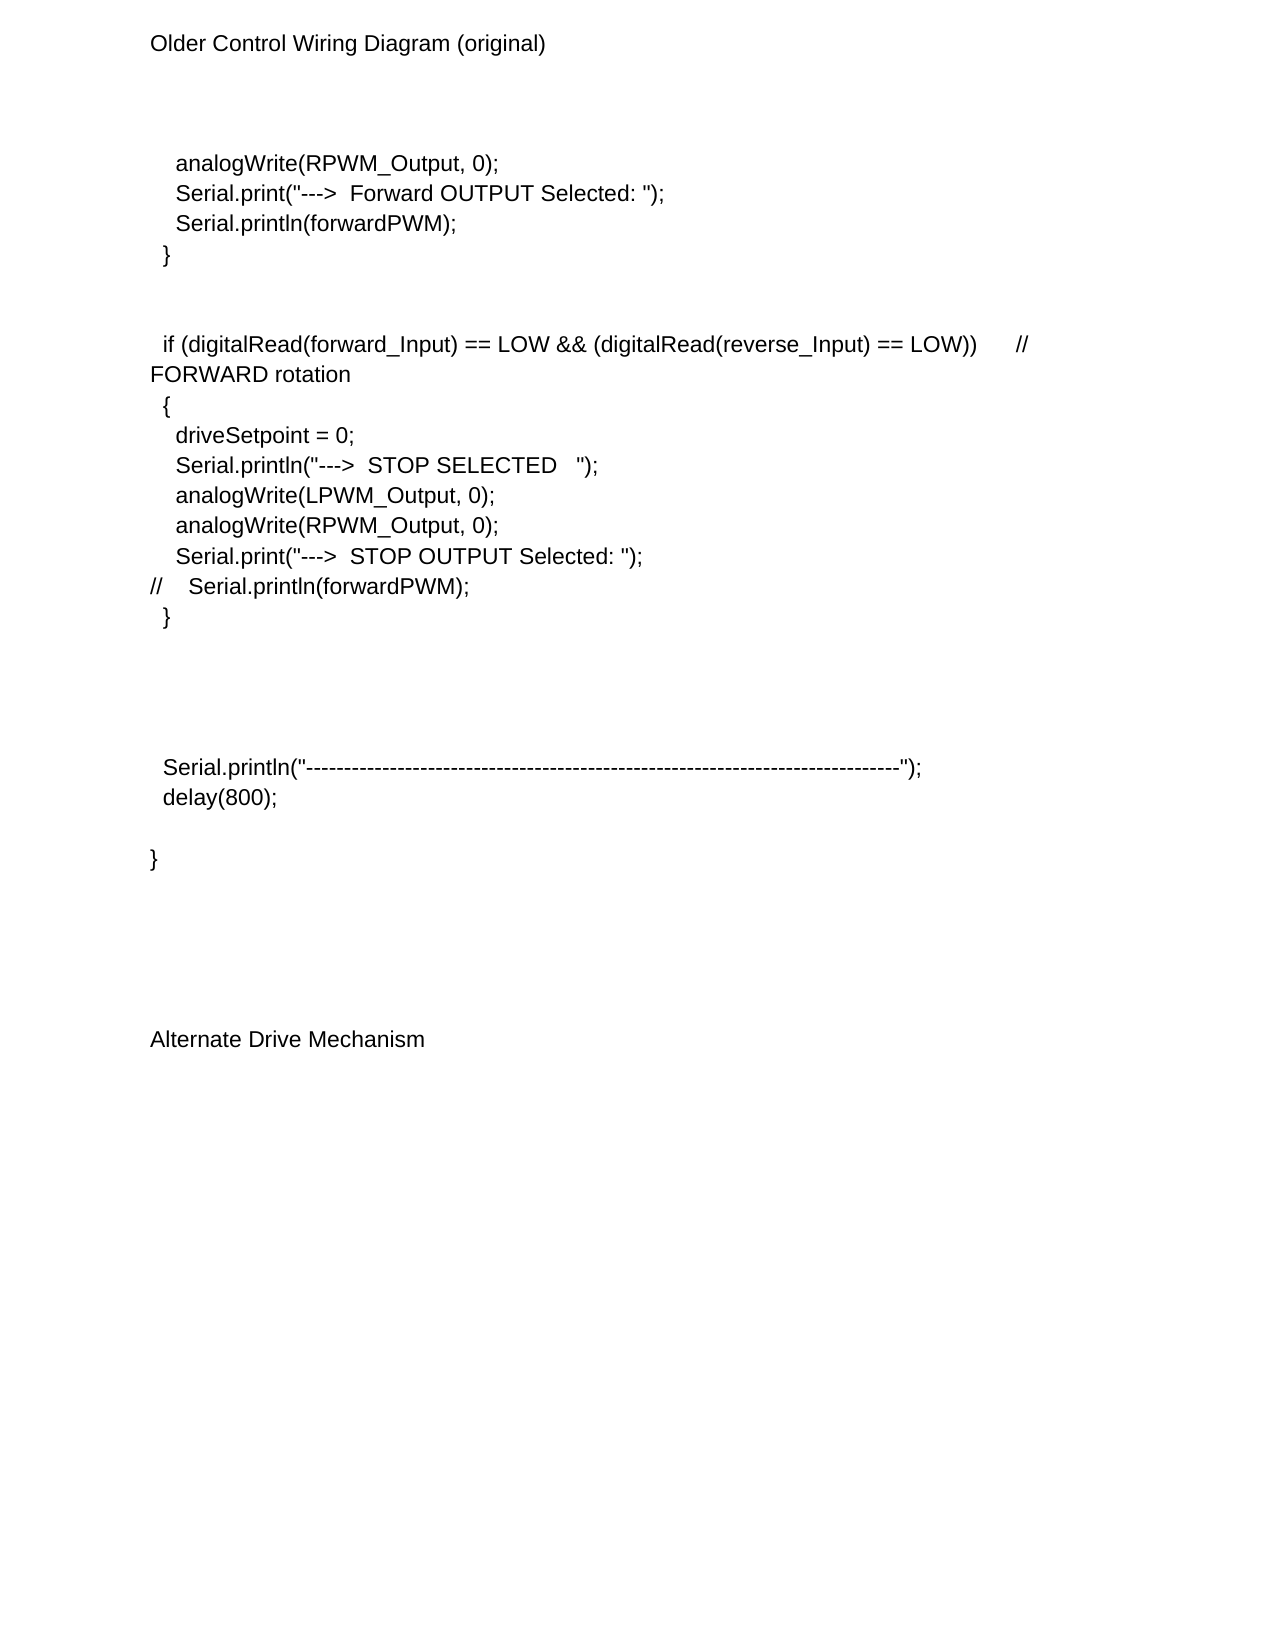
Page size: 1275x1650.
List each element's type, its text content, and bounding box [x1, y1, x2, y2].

text Serial.print("---> STOP OUTPUT Selected: "); [150, 543, 1125, 569]
text if (digitalRead(forward_Input) == LOW && (digitalRead(reverse_Input) == LOW)) // FORWARD rotation [150, 331, 1125, 388]
text analogWrite(RPWM_Output, 0); [150, 512, 1125, 539]
text Serial.println(forwardPWM); [150, 210, 1125, 237]
text analogWrite(RPWM_Output, 0); [150, 150, 1125, 176]
text } [150, 603, 1125, 629]
text } [150, 845, 1125, 871]
text driveSetpoint = 0; [150, 422, 1125, 448]
text delay(800); [150, 784, 1125, 811]
text analogWrite(LPWM_Output, 0); [150, 482, 1125, 509]
text Alternate Drive Mechanism [150, 1026, 1125, 1052]
text Serial.print("---> Forward OUTPUT Selected: "); [150, 180, 1125, 207]
text { [150, 392, 1125, 418]
text } [150, 241, 1125, 267]
text Serial.println("---> STOP SELECTED "); [150, 452, 1125, 478]
text Serial.println("------------------------------------------------------------------------------"); [150, 754, 1125, 781]
text // Serial.println(forwardPWM); [150, 573, 1125, 599]
